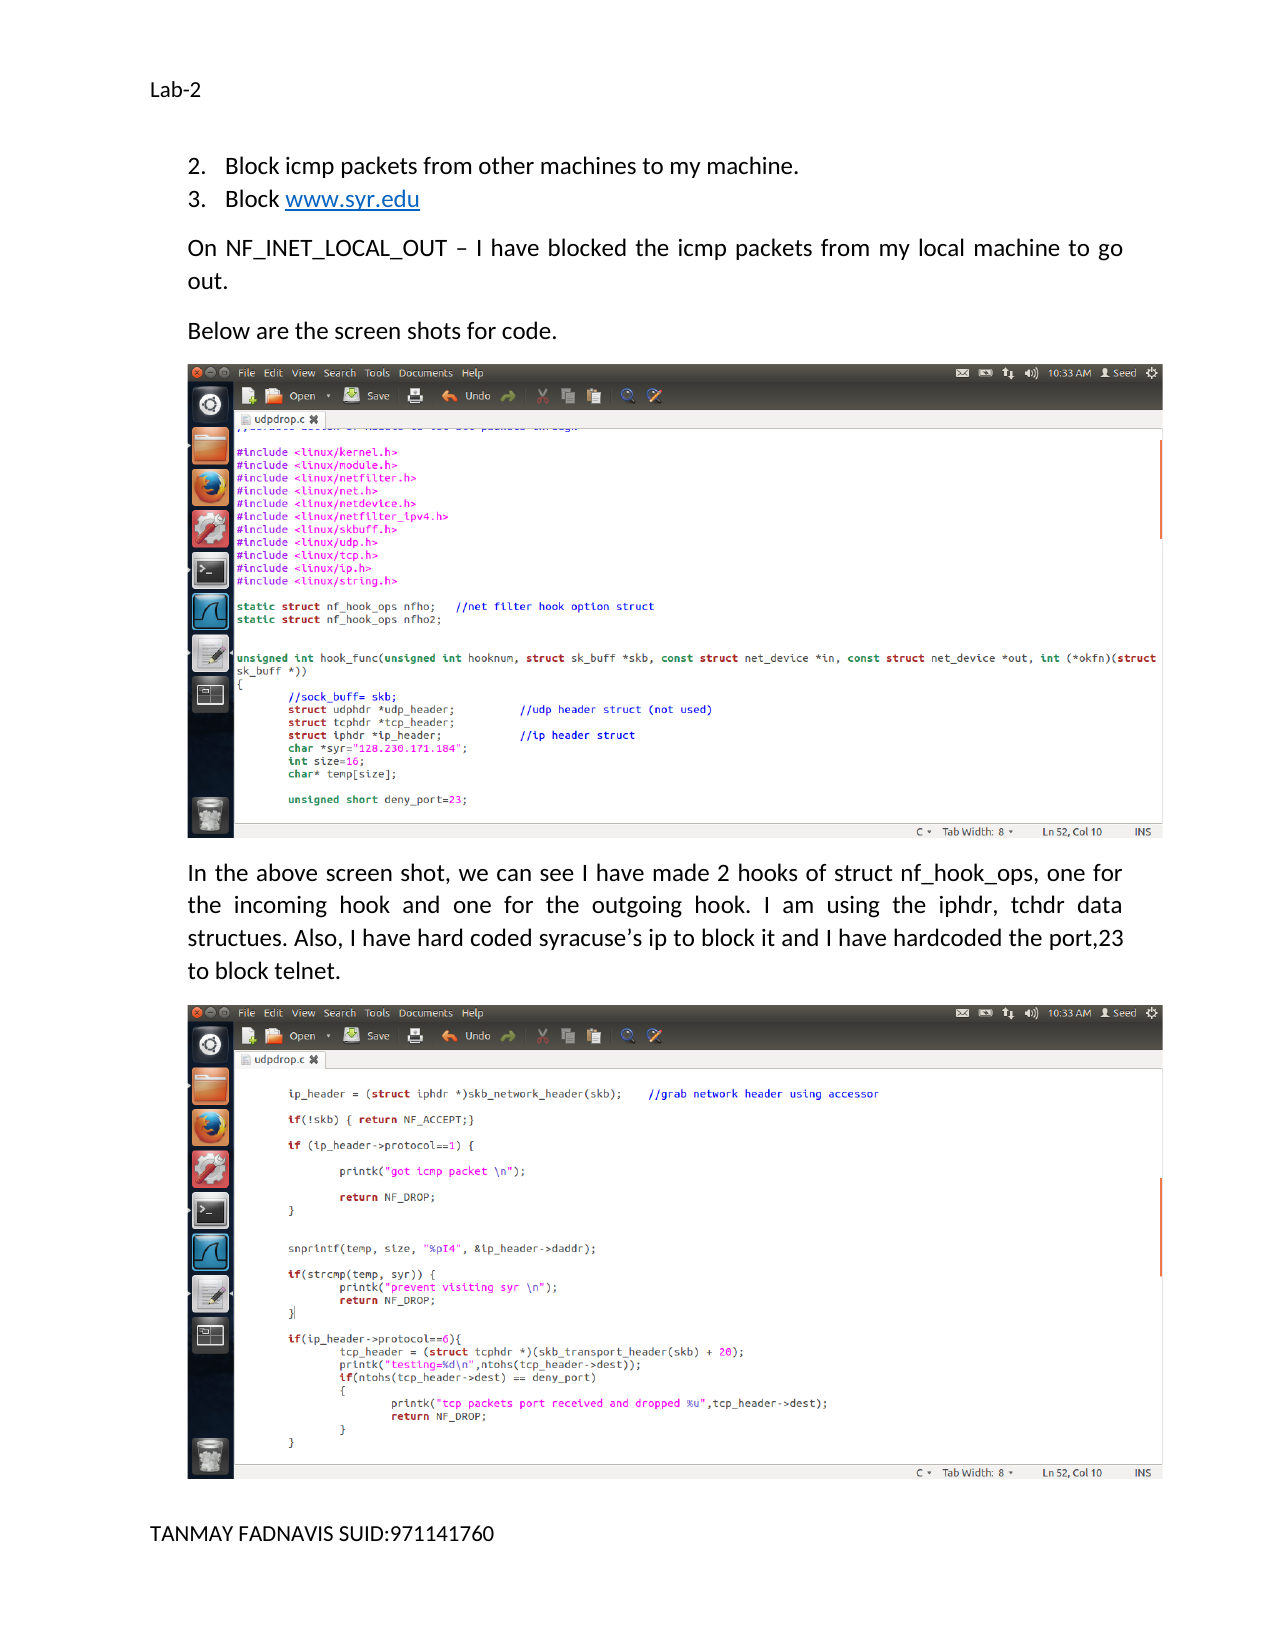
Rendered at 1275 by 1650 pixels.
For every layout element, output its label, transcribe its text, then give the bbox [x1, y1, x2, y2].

picture [187, 364, 1163, 838]
text In the above screen shot, we can see I have made 2 hooks of struct nf_hook_ops, one for the incoming hook and one for the outgoing hook. I am using the iphdr, tchdr data structues. Also, I have hard coded syracuse’s ip to block it and I have hardcoded the port,23 to block telnet. [187, 857, 1125, 986]
picture [187, 1005, 1163, 1479]
list Block www.syr.edu [187, 183, 1125, 213]
text On NF_INET_LOCAL_OUT – I have blocked the icmp packets from my local machine to go out. [187, 232, 1125, 296]
text Below are the screen shots for code. [187, 315, 1125, 346]
list Block icmp packets from other machines to my machine. [187, 150, 1125, 181]
